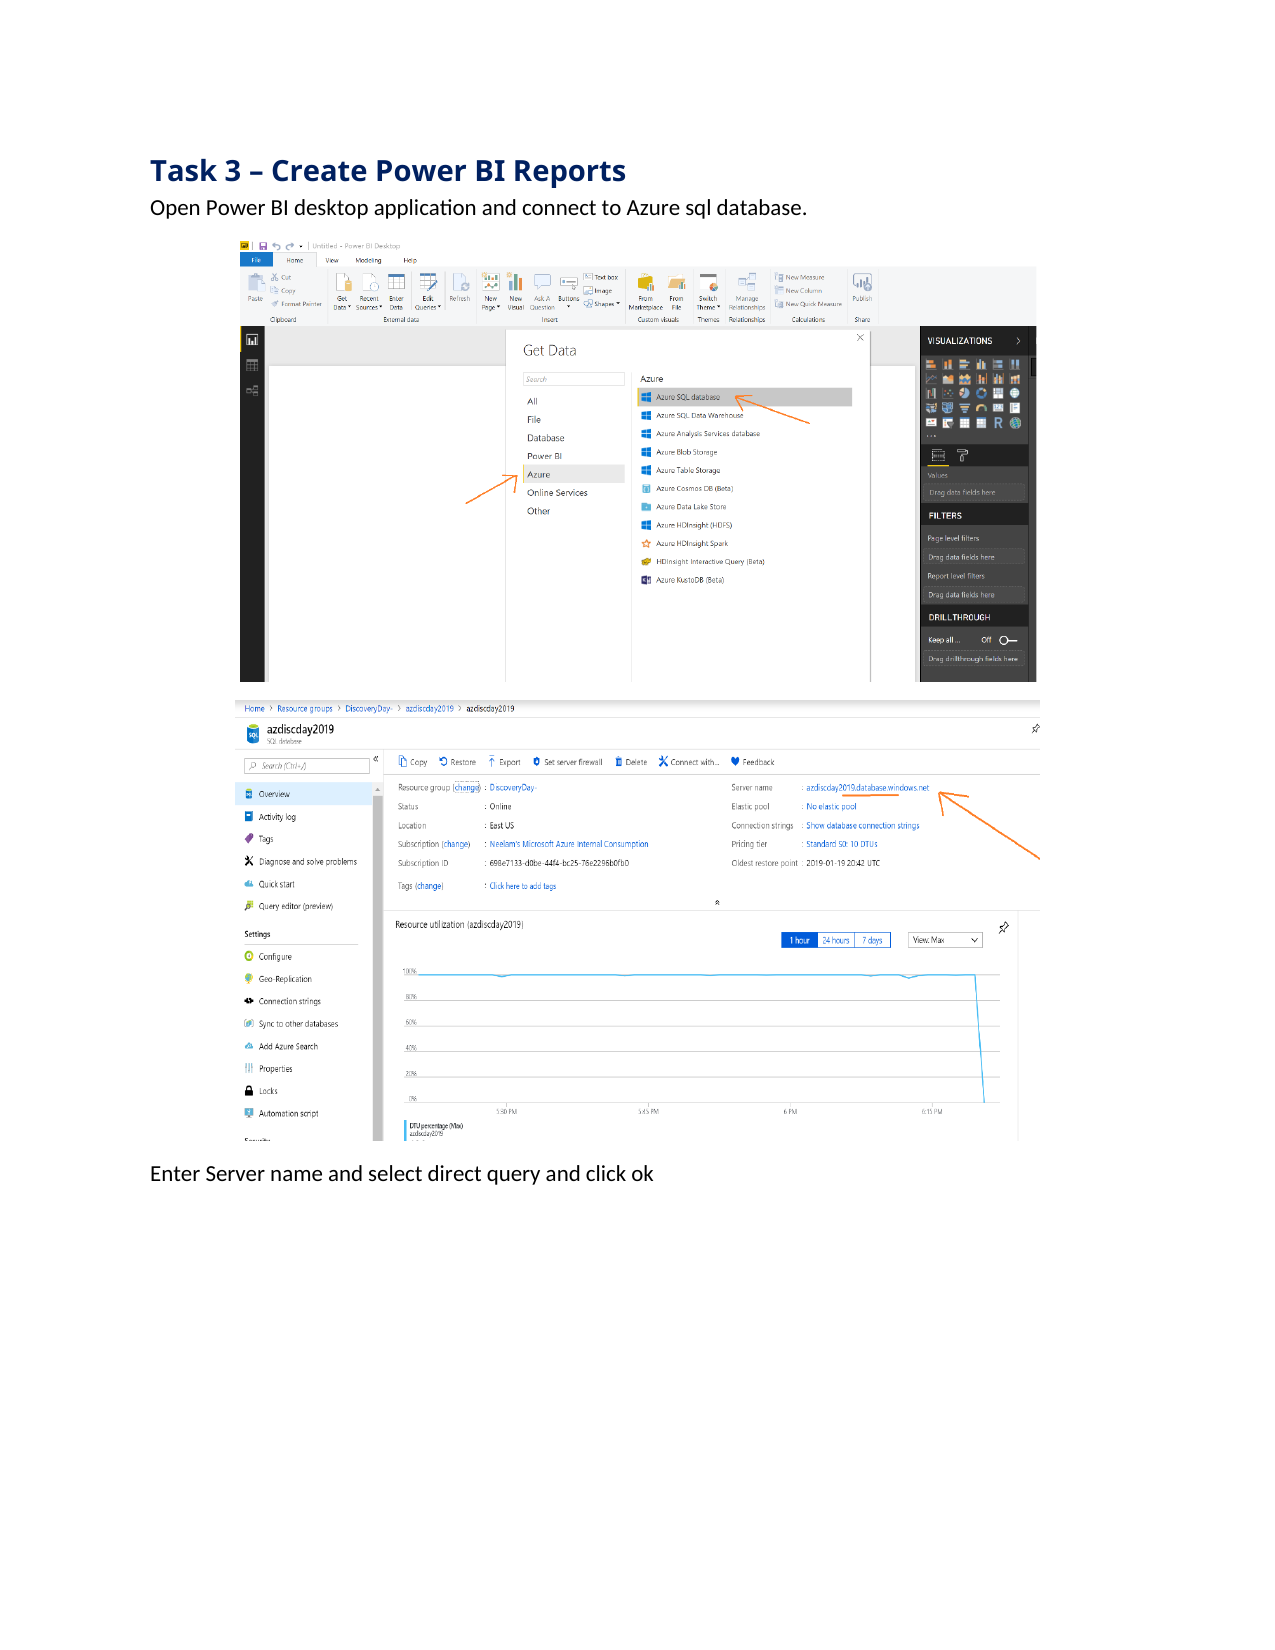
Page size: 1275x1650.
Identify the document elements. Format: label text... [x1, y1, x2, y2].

text Enter Server name and select direct query and click ok [150, 1159, 1125, 1187]
subtitle Task 3 – Create Power BI Reports [150, 150, 1125, 190]
picture [238, 239, 1037, 682]
text Open Power BI desktop application and connect to Azure sql database. [150, 193, 1125, 221]
picture [235, 700, 1040, 1141]
